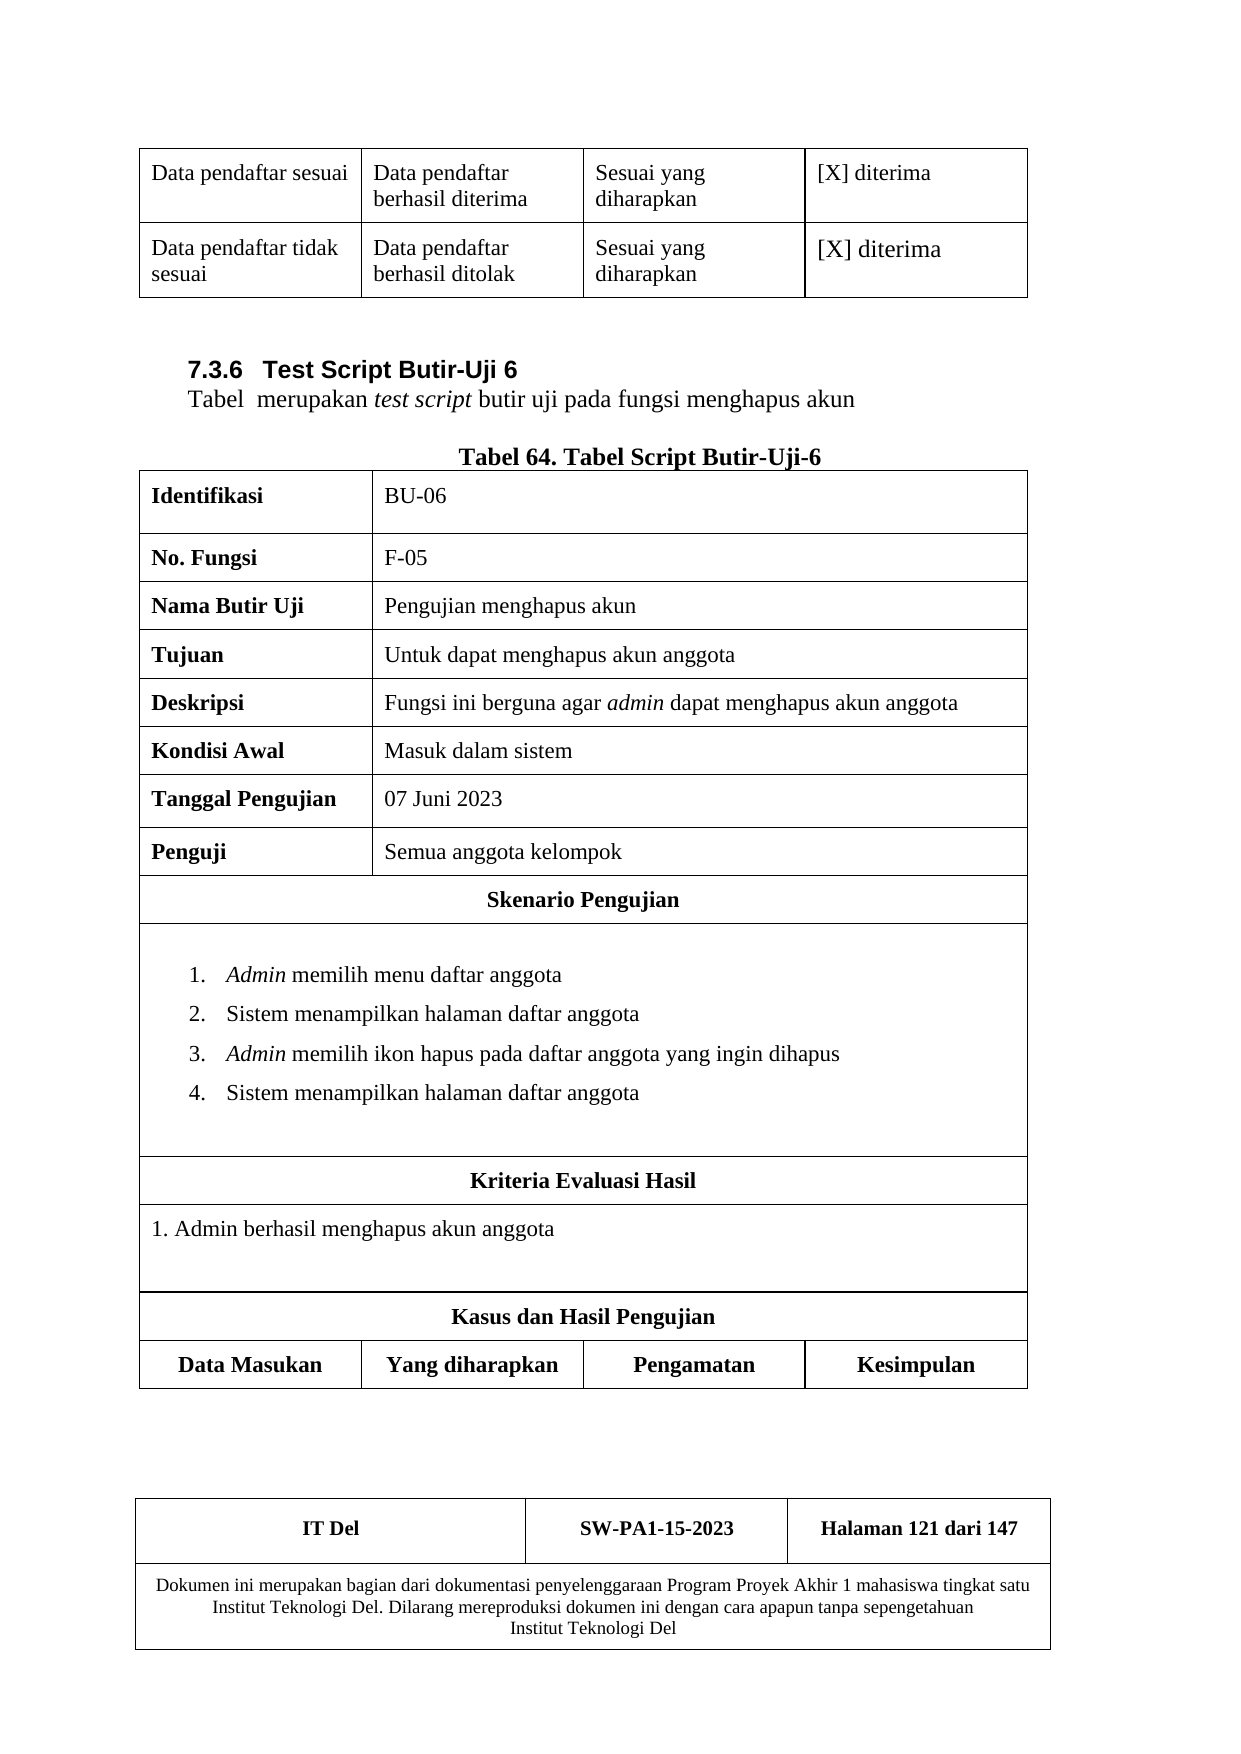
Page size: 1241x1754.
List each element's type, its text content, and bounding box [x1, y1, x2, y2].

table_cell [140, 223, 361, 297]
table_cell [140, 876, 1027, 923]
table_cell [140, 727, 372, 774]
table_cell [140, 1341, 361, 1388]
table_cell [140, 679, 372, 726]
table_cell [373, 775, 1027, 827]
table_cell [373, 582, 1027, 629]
text Tabel 64. Tabel Script Butir-Uji-6 [187, 442, 1092, 470]
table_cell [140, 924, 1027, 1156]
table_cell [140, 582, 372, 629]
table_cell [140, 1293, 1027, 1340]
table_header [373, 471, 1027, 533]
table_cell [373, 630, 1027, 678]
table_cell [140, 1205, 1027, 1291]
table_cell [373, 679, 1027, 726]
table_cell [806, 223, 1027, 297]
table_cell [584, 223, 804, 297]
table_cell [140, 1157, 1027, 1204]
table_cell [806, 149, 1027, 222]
list Test Script Butir-Uji 6 [187, 355, 1092, 384]
text Tabel merupakan test script butir uji pada fungsi menghapus akun [187, 384, 1092, 413]
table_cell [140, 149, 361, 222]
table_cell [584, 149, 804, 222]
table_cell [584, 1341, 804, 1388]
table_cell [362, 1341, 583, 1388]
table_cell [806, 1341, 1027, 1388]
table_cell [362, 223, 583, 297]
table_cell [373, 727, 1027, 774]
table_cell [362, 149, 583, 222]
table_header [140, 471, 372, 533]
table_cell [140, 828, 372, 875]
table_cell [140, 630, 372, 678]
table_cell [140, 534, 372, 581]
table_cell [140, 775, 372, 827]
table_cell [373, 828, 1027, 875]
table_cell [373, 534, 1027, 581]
